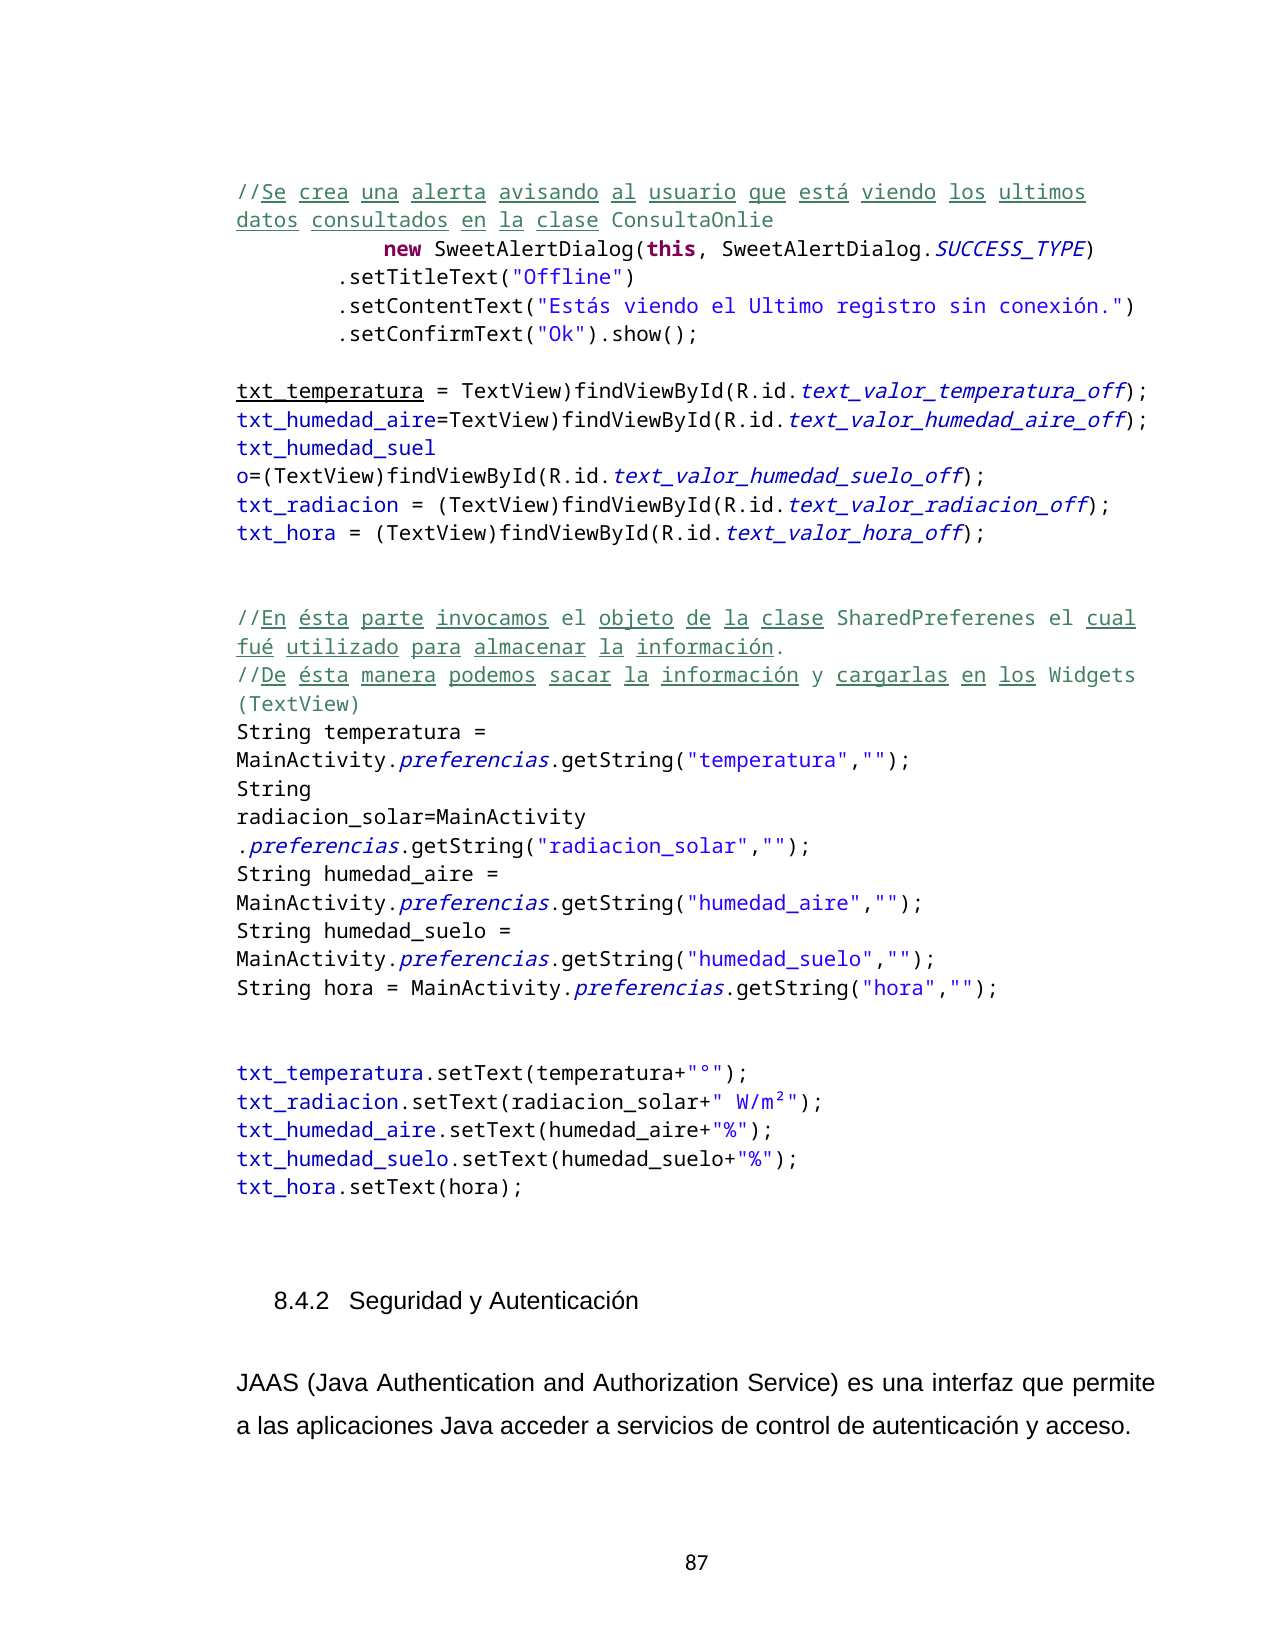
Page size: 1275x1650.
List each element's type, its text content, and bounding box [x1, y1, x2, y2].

text txt_radiacion.setText(radiacion_solar+" W/m²"); [236, 1087, 1157, 1115]
text //De ésta manera podemos sacar la información y cargarlas en los Widgets (TextView) [236, 660, 1157, 717]
text .setContentText("Estás viendo el Ultimo registro sin conexión.") [236, 291, 1157, 319]
text String temperatura = MainActivity.preferencias.getString("temperatura",""); [236, 717, 1157, 774]
text //Se crea una alerta avisando al usuario que está viendo los ultimos datos consultados en la clase ConsultaOnlie [236, 177, 1157, 234]
text JAAS (Java Authentication and Authorization Service) es una interfaz que permite a las aplicaciones Java acceder a servicios de control de autenticación y acceso. [236, 1368, 1157, 1440]
text new SweetAlertDialog(this, SweetAlertDialog.SUCCESS_TYPE) [236, 234, 1157, 262]
text txt_humedad_suelo.setText(humedad_suelo+"%"); [236, 1144, 1157, 1172]
text .setTitleText("Offline") [236, 262, 1157, 291]
text txt_radiacion = (TextView)findViewById(R.id.text_valor_radiacion_off); [236, 490, 1157, 518]
text txt_humedad_suelo=(TextView)findViewById(R.id.text_valor_humedad_suelo_off); [236, 433, 1157, 490]
text String hora = MainActivity.preferencias.getString("hora",""); [236, 973, 1157, 1001]
text String humedad_aire = MainActivity.preferencias.getString("humedad_aire",""); [236, 859, 1157, 916]
text String radiacion_solar=MainActivity.preferencias.getString("radiacion_solar",""); [236, 774, 1157, 859]
text //En ésta parte invocamos el objeto de la clase SharedPreferenes el cual fué utilizado para almacenar la información. [236, 603, 1157, 660]
text txt_temperatura.setText(temperatura+"°"); [236, 1058, 1157, 1087]
text String humedad_suelo = MainActivity.preferencias.getString("humedad_suelo",""); [236, 916, 1157, 973]
text .setConfirmText("Ok").show(); [236, 319, 1157, 348]
text txt_humedad_aire.setText(humedad_aire+"%"); [236, 1115, 1157, 1144]
text txt_hora = (TextView)findViewById(R.id.text_valor_hora_off); [236, 518, 1157, 547]
text txt_hora.setText(hora); [236, 1172, 1157, 1201]
text txt_humedad_aire=TextView)findViewById(R.id.text_valor_humedad_aire_off); [236, 405, 1157, 433]
subtitle Seguridad y Autenticación [274, 1286, 1157, 1314]
text txt_temperatura = TextView)findViewById(R.id.text_valor_temperatura_off); [236, 376, 1157, 405]
